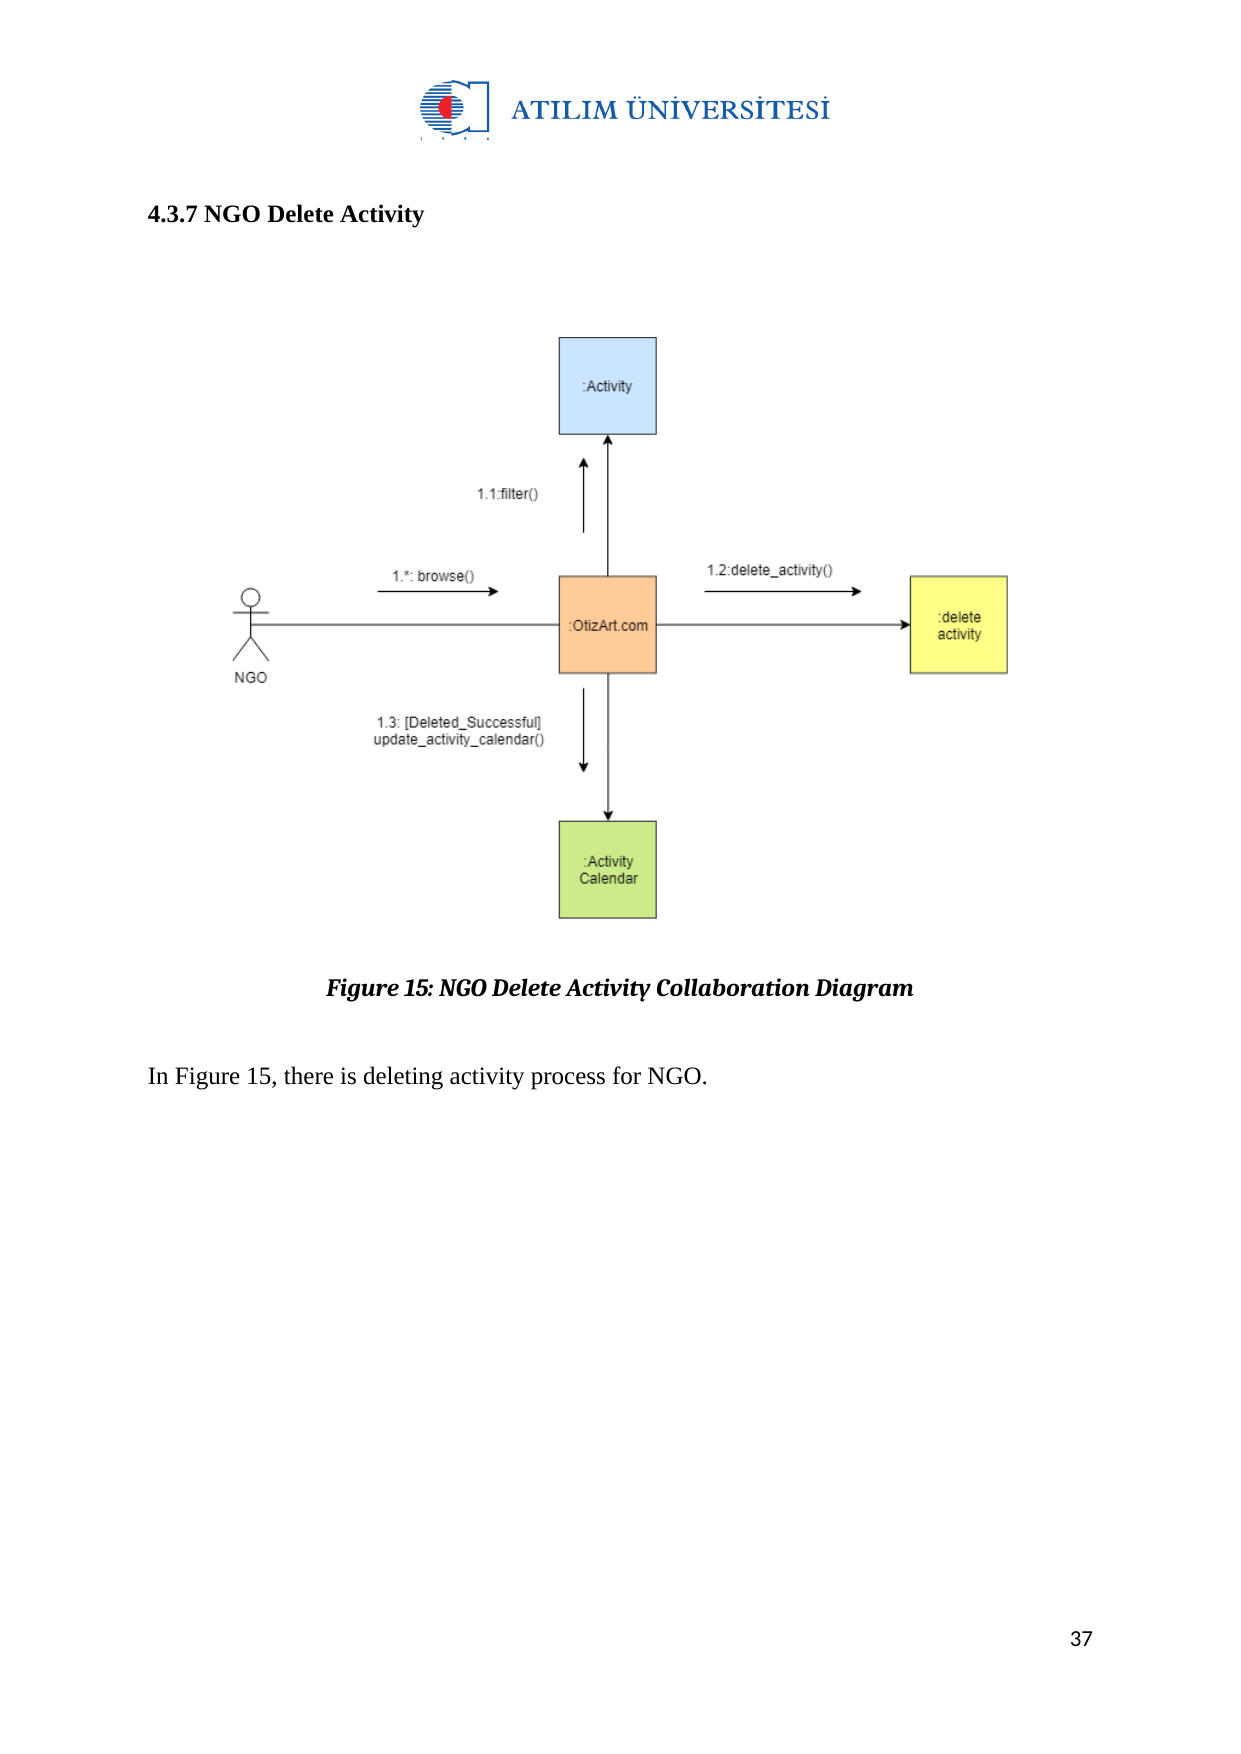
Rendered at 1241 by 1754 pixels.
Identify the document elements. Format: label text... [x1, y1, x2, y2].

text In Figure 15, there is deleting activity process for NGO. [148, 1061, 1093, 1089]
subtitle 4.3.7 NGO Delete Activity [148, 199, 1093, 227]
subtitle Figure 15: NGO Delete Activity Collaboration Diagram [148, 974, 1093, 1003]
picture [232, 337, 1008, 920]
